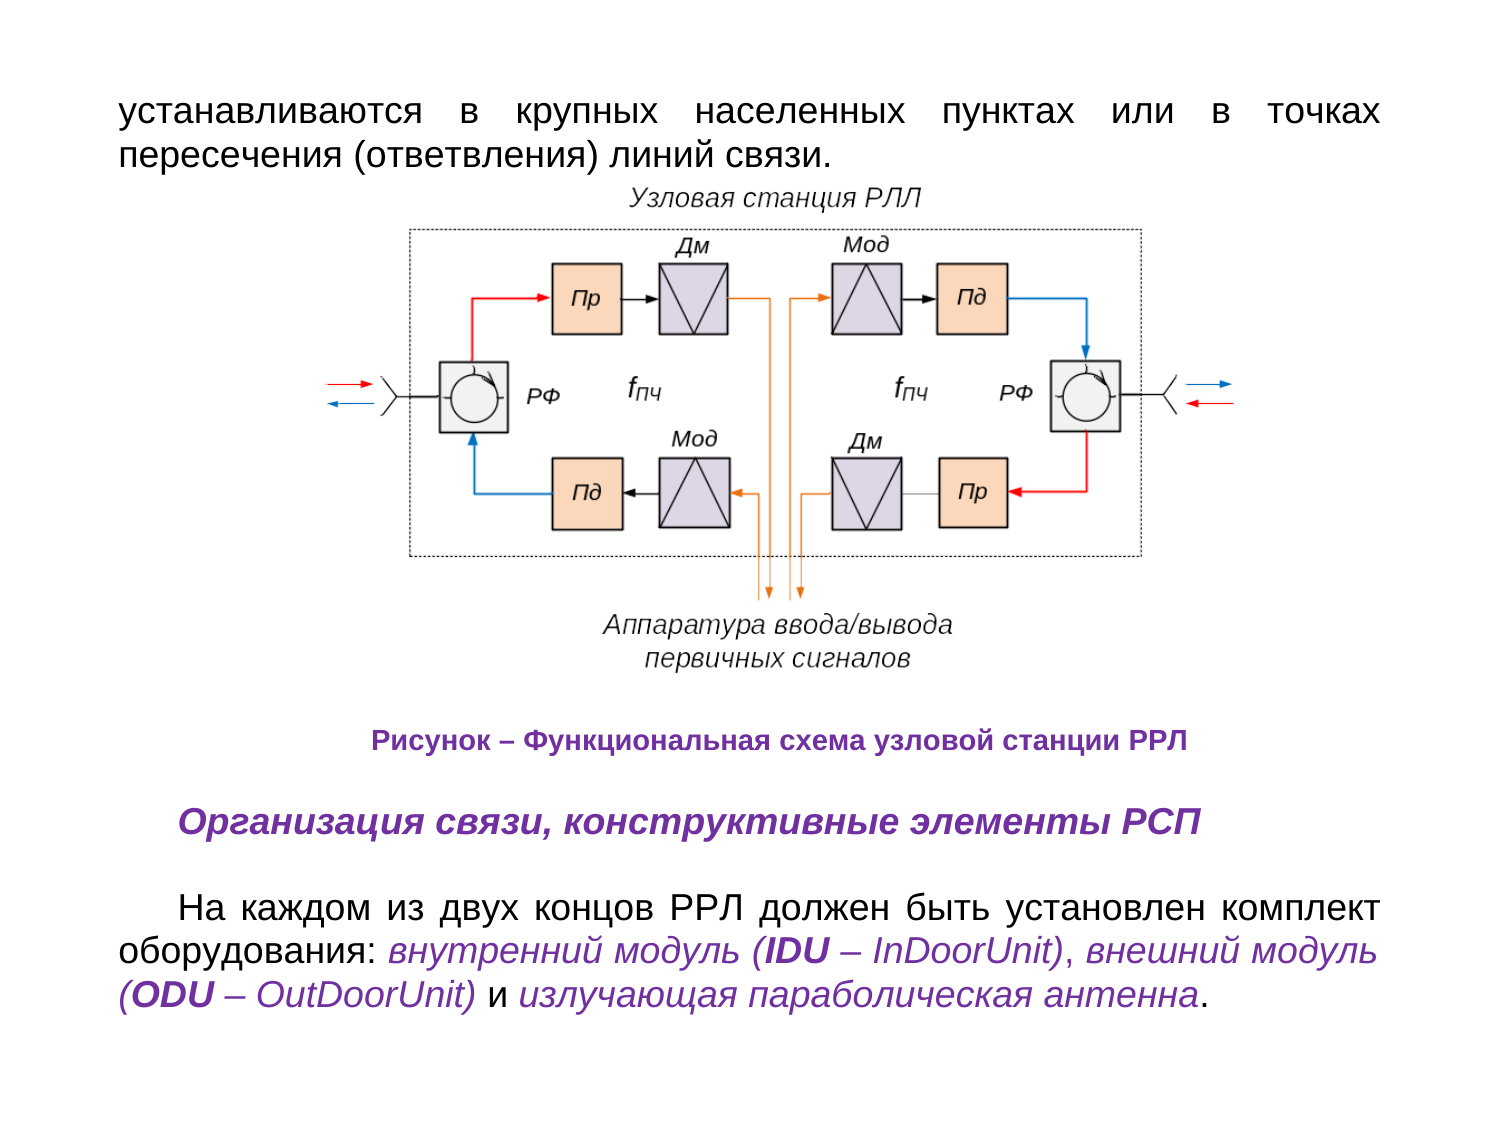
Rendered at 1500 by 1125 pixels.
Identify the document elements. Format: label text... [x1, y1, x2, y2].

text Рисунок – Функциональная схема узловой станции РРЛ [118, 723, 1382, 756]
text На каждом из двух концов РРЛ должен быть установлен комплект оборудования: внутренний модуль (IDU – InDoorUnit), внешний модуль (ODU – OutDoorUnit) и излучающая параболическая антенна. [118, 886, 1382, 1015]
text Организация связи, конструктивные элементы РСП [118, 799, 1382, 842]
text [118, 89, 1382, 175]
